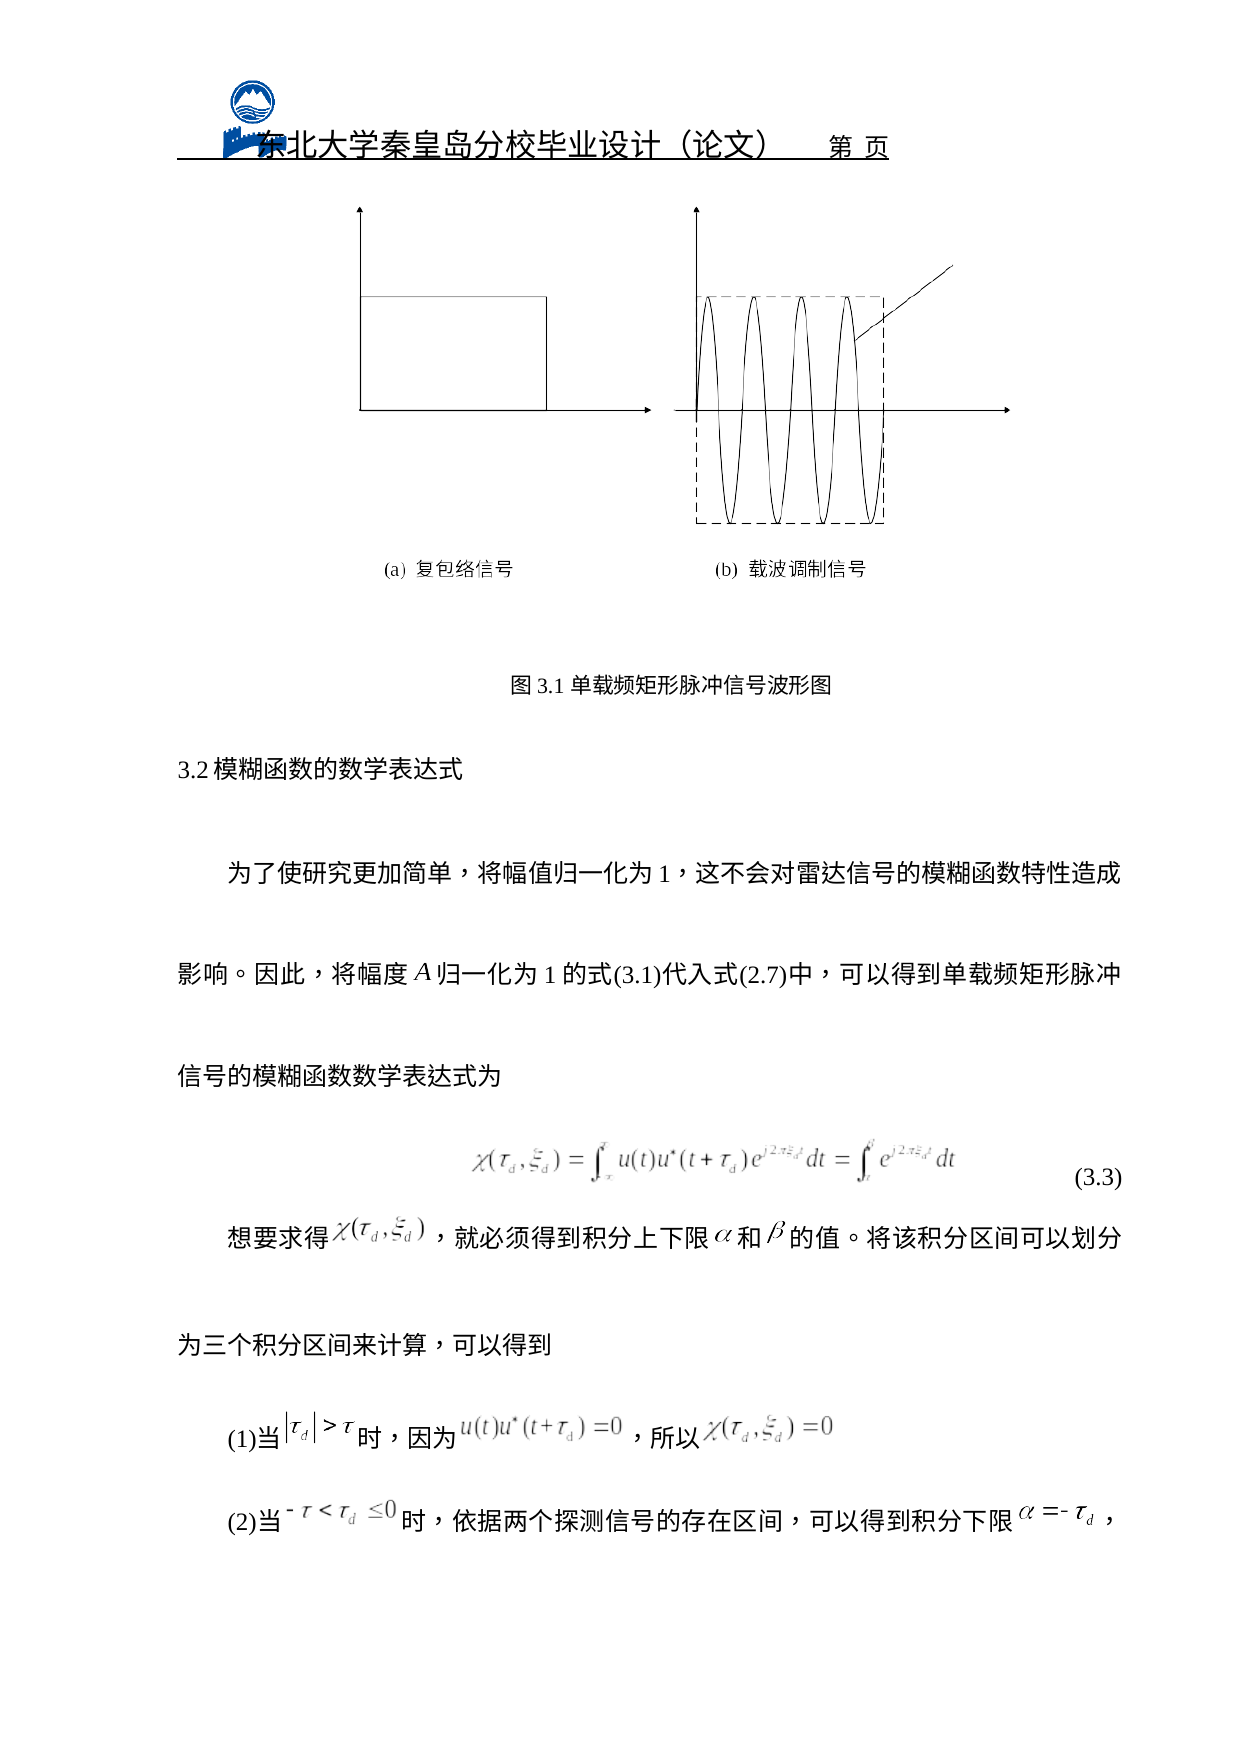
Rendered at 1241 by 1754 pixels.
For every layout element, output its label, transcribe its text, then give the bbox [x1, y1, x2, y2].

text 想要求得，就必须得到积分上下限和的值。将该积分区间可以划分为三个积分区间来计算，可以得到 [177, 1209, 1122, 1379]
text 为了使研究更加简单，将幅值归一化为1，这不会对雷达信号的模糊函数特性造成影响。因此，将幅度归一化为1的式(3.1)代入式(2.7)中，可以得到单载频矩形脉冲信号的模糊函数数学表达式为 [177, 837, 1122, 1109]
text (3.3) [177, 1127, 1122, 1195]
text (1)当时，因为，所以 [177, 1396, 1122, 1464]
text 图3.1 单载频矩形脉冲信号波形图 [177, 668, 1122, 702]
text (2)当时，依据两个探测信号的存在区间，可以得到积分下限，积分上限，所以 [177, 1481, 1122, 1549]
subtitle 3.2模糊函数的数学表达式 [177, 734, 1122, 802]
picture [214, 79, 292, 158]
